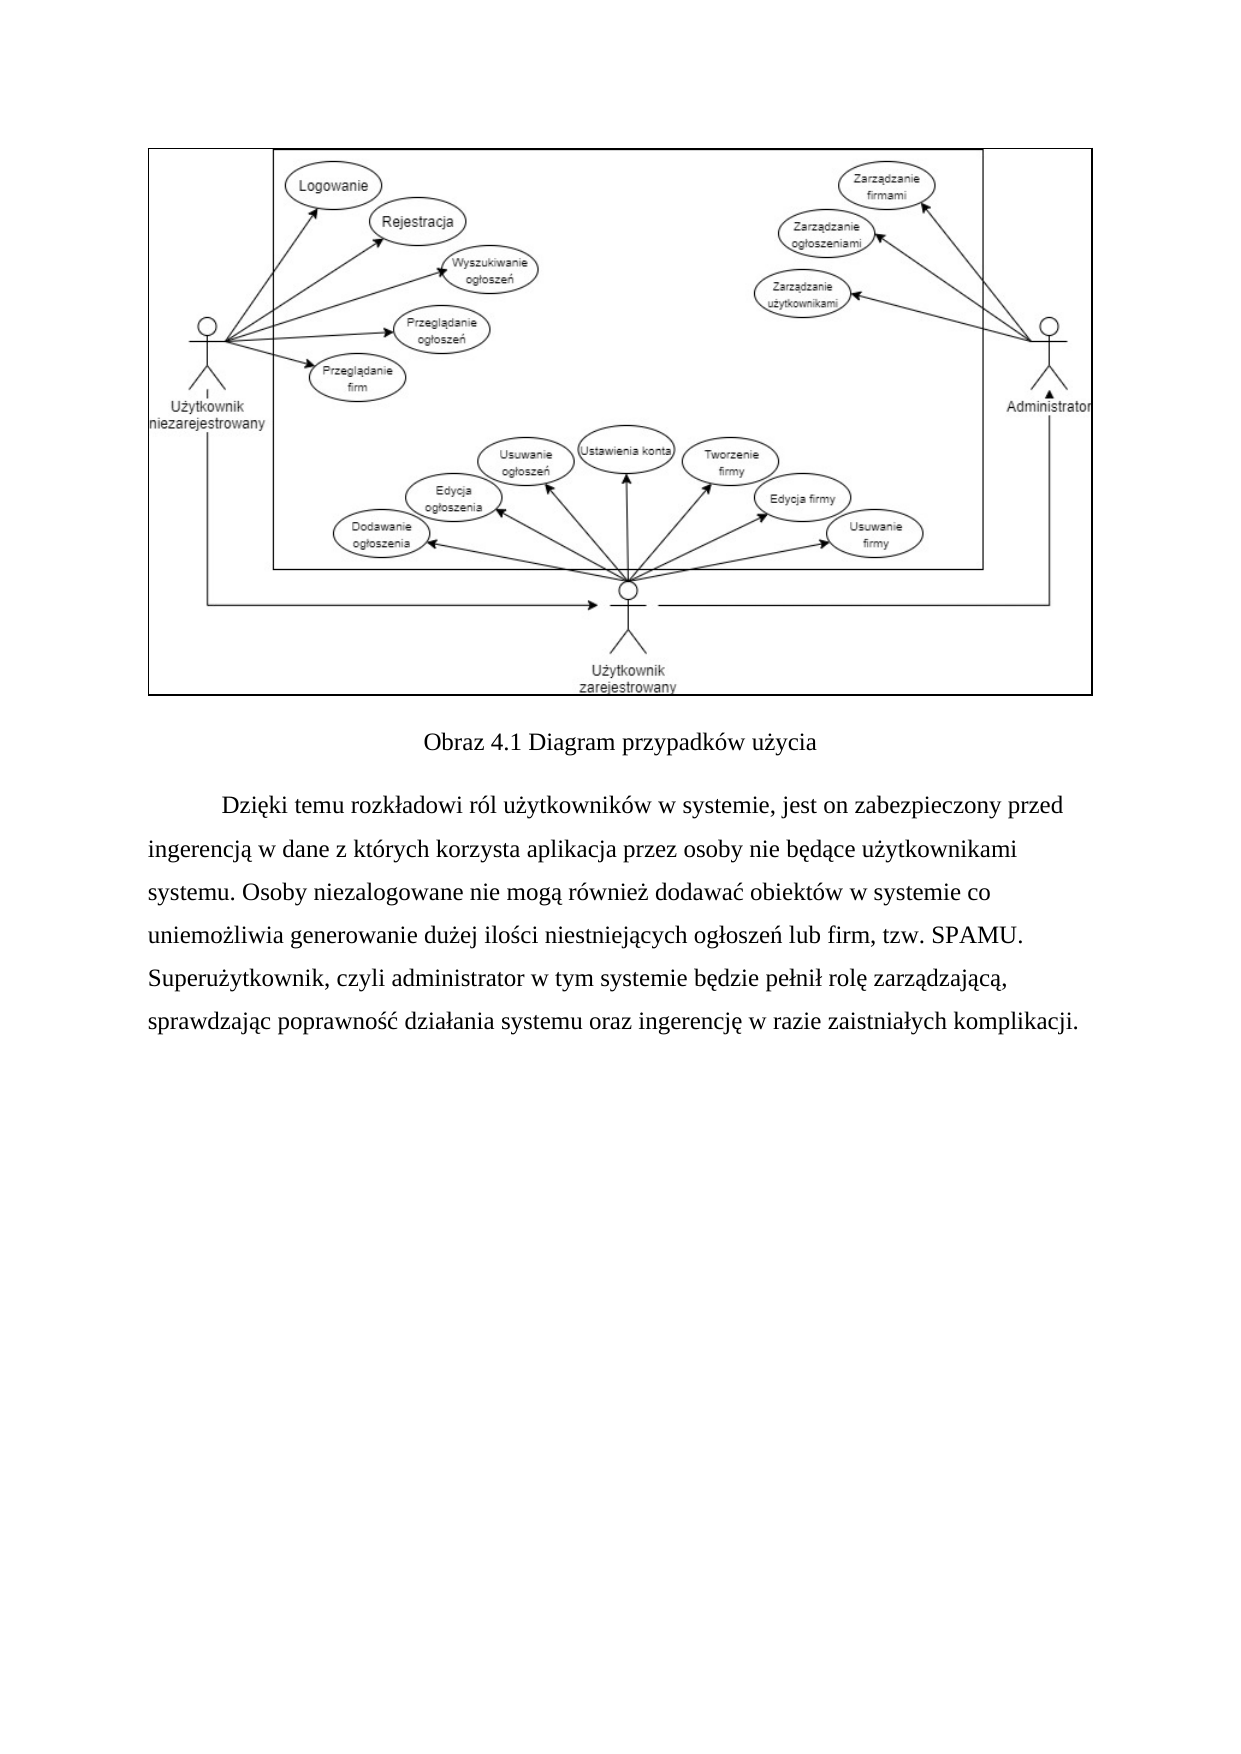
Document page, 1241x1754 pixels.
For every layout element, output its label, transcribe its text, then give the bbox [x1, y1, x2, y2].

text Dzięki temu rozkładowi ról użytkowników w systemie, jest on zabezpieczony przed ingerencją w dane z których korzysta aplikacja przez osoby nie będące użytkownikami systemu. Osoby niezalogowane nie mogą również dodawać obiektów w systemie co uniemożliwia generowanie dużej ilości niestniejących ogłoszeń lub firm, tzw. SPAMU. Superużytkownik, czyli administrator w tym systemie będzie pełnił rolę zarządzającą, sprawdzając poprawność działania systemu oraz ingerencję w razie zaistniałych komplikacji. [148, 791, 1093, 1035]
text Obraz 4.1 Diagram przypadków użycia [148, 727, 1093, 755]
picture [149, 149, 1091, 694]
